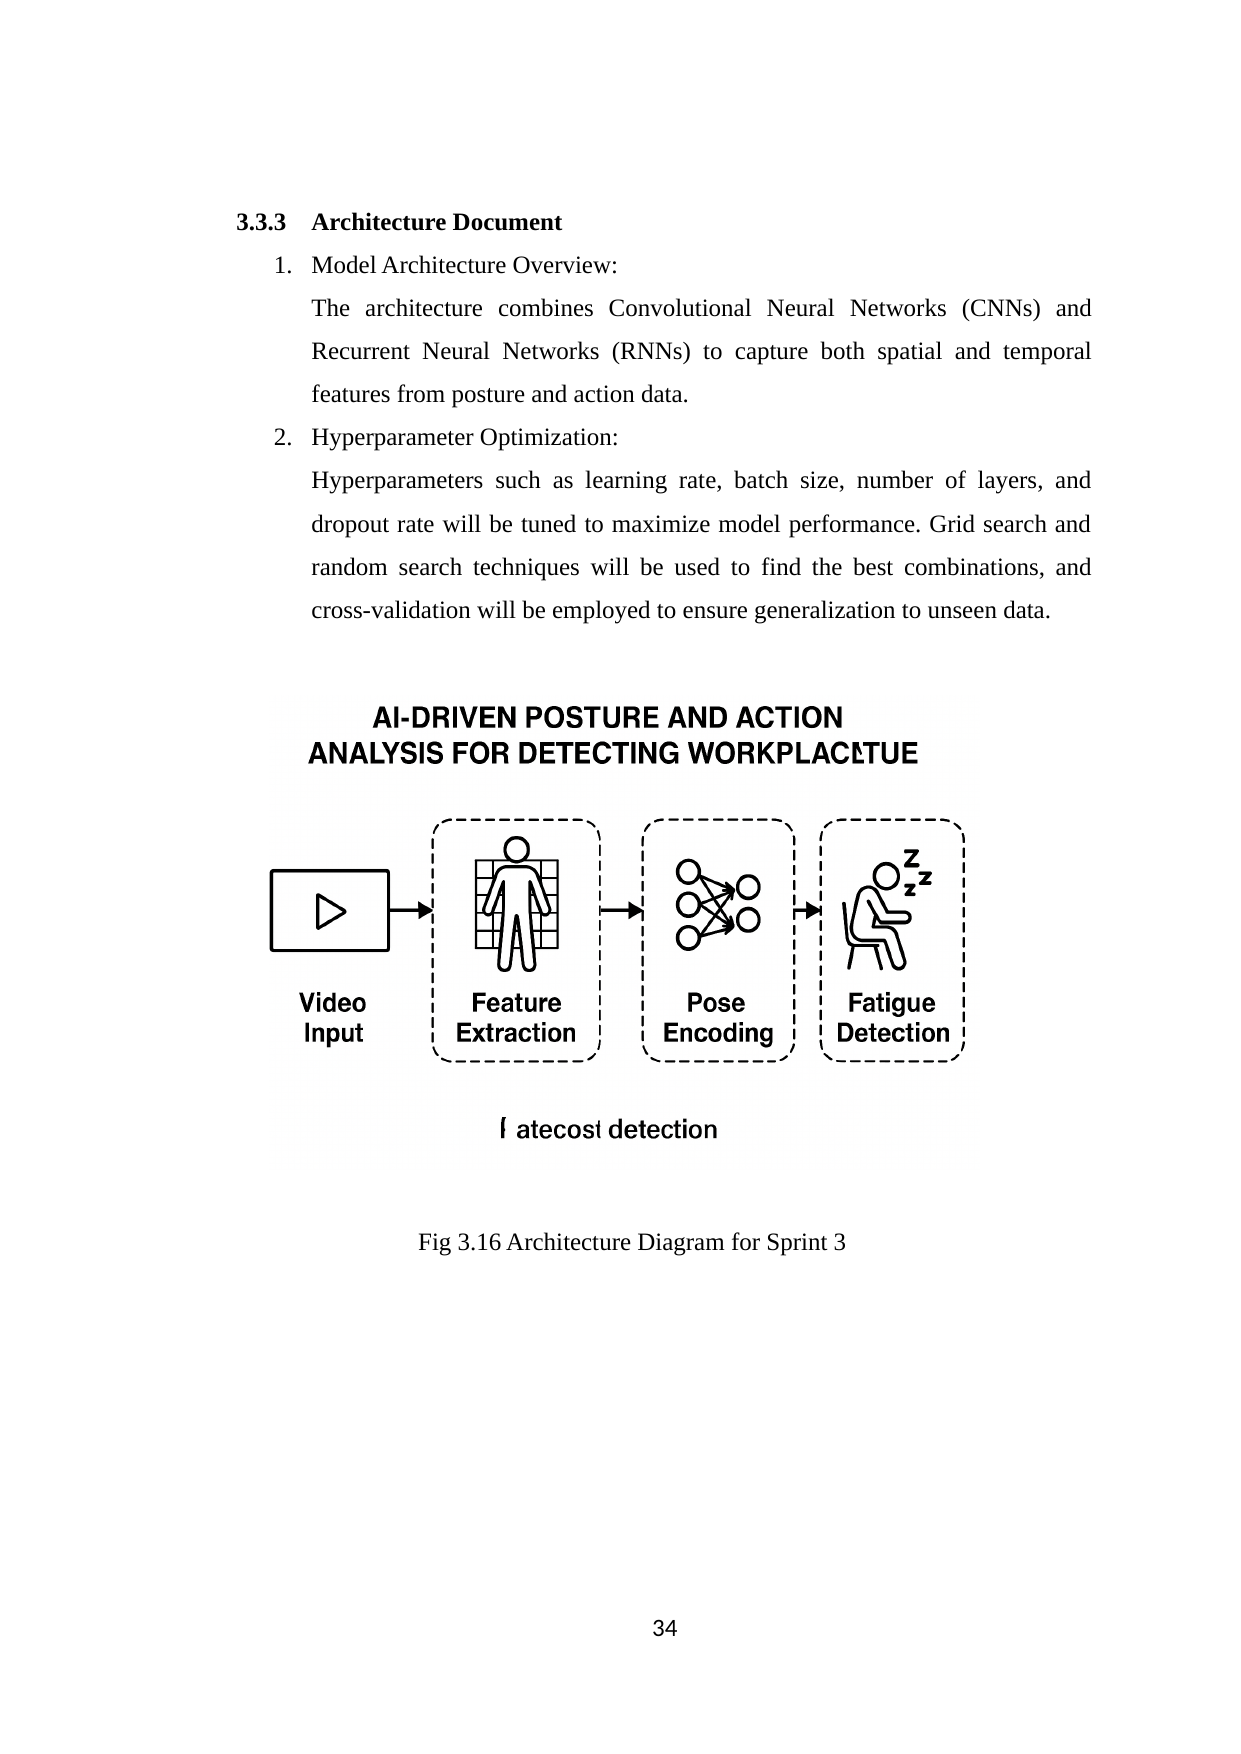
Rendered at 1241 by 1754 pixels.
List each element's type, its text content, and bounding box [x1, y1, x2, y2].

list Hyperparameter Optimization: [274, 422, 1092, 451]
picture [269, 695, 981, 1170]
list Architecture Document [236, 207, 1028, 236]
text Hyperparameters such as learning rate, batch size, number of layers, and dropout rate will be tuned to maximize model performance. Grid search and random search techniques will be used to find the best combinations, and cross-validation will be employed to ensure generalization to unseen data. [311, 466, 1092, 624]
text Fig 3.16 Architecture Diagram for Sprint 3 [236, 1227, 1028, 1256]
list Model Architecture Overview: [274, 250, 1092, 279]
text The architecture combines Convolutional Neural Networks (CNNs) and Recurrent Neural Networks (RNNs) to capture both spatial and temporal features from posture and action data. [311, 293, 1092, 408]
